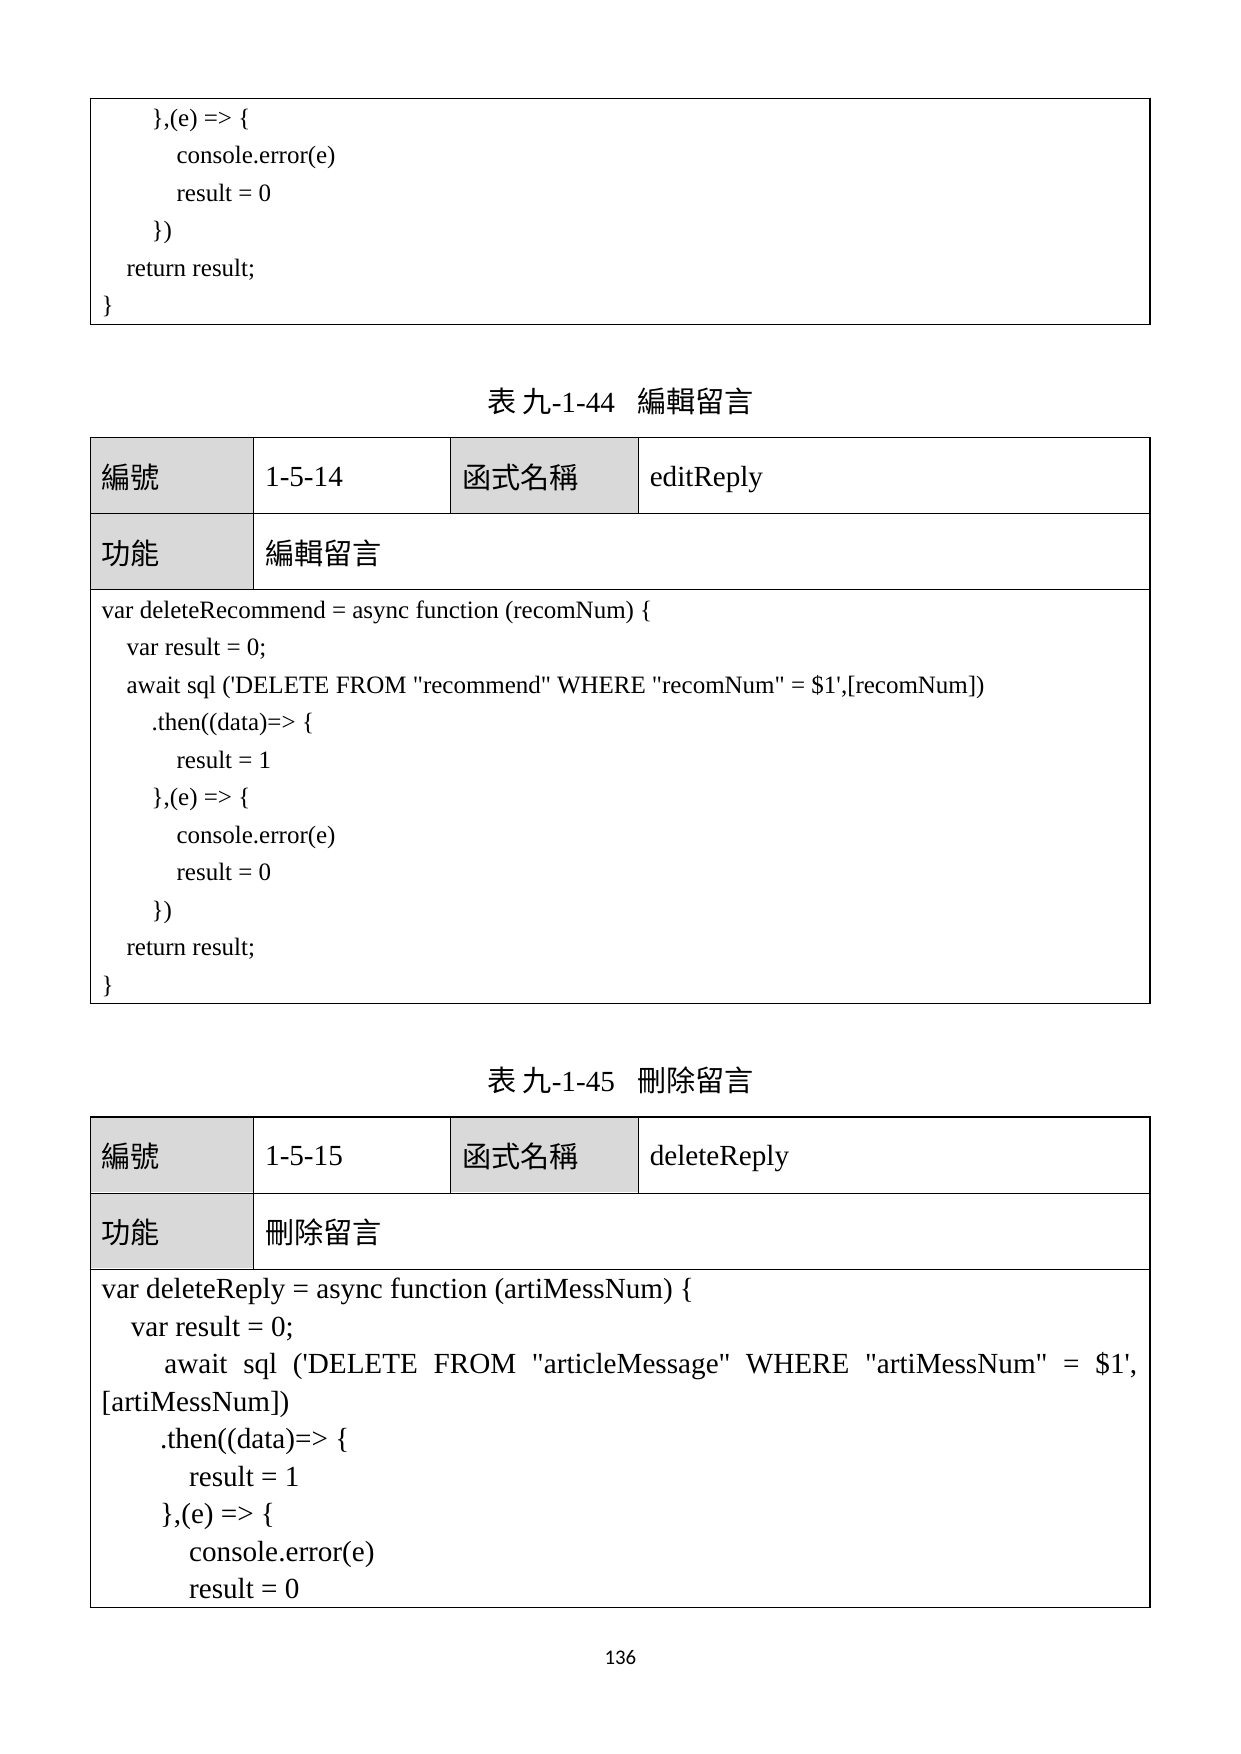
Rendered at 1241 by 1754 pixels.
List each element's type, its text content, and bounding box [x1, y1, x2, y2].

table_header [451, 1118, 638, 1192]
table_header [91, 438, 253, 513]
text 刪除留言 [89, 1041, 1152, 1116]
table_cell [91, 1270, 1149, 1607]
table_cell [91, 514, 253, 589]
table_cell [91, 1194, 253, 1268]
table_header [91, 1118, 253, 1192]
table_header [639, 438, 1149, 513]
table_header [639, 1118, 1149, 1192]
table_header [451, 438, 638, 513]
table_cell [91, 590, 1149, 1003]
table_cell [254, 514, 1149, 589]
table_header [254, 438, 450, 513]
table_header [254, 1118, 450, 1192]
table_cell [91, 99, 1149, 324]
text 編輯留言 [89, 362, 1152, 437]
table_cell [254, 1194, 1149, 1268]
